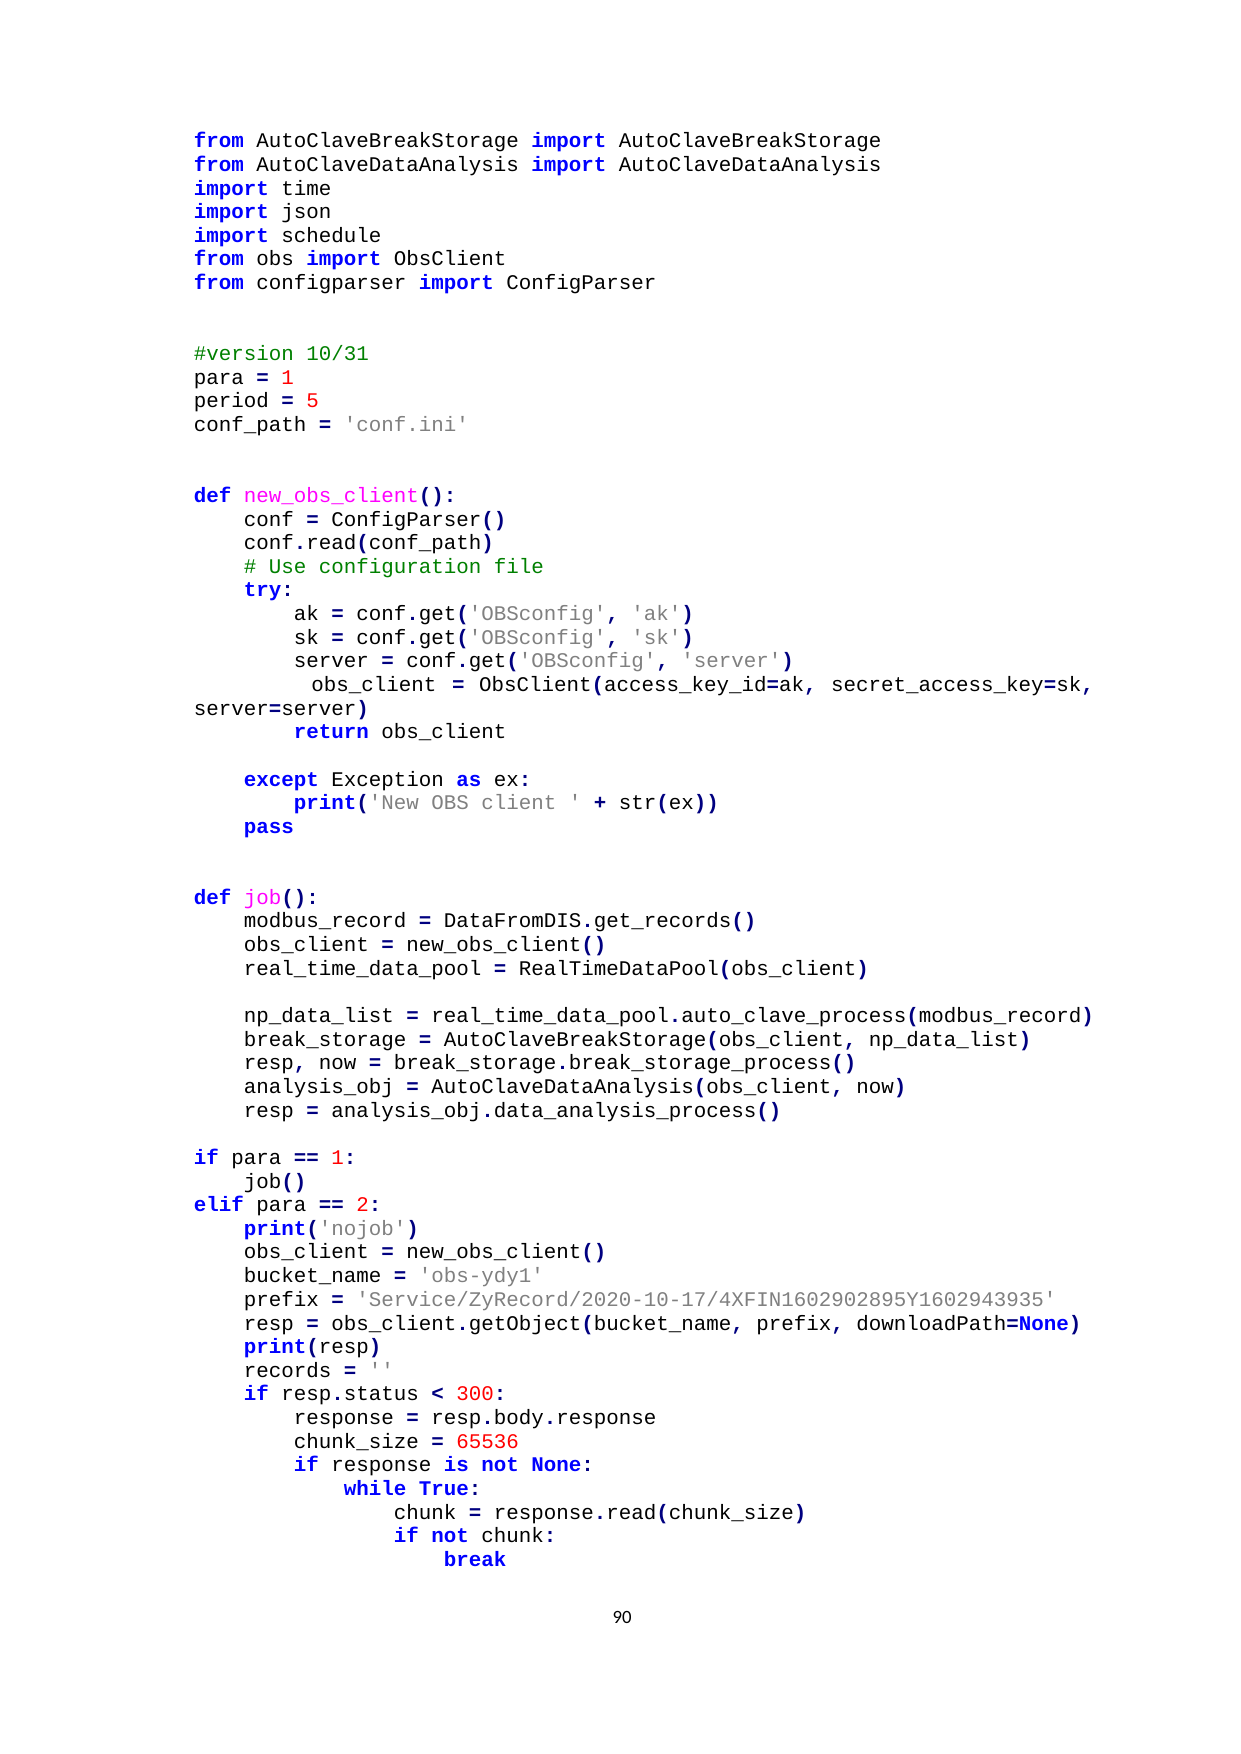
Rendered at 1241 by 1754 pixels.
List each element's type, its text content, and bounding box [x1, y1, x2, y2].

text except Exception as ex: [194, 769, 1094, 792]
text print('nojob') [194, 1218, 1094, 1242]
text conf_path = 'conf.ini' [194, 414, 1094, 438]
text bucket_name = 'obs-ydy1' [194, 1265, 1094, 1289]
text resp = analysis_obj.data_analysis_process() [194, 1100, 1094, 1123]
text sk = conf.get('OBSconfig', 'sk') [194, 627, 1094, 650]
text try: [194, 579, 1094, 603]
text resp = obs_client.getObject(bucket_name, prefix, downloadPath=None) [194, 1312, 1094, 1336]
text analysis_obj = AutoClaveDataAnalysis(obs_client, now) [194, 1076, 1094, 1100]
text if resp.status < 300: [194, 1383, 1094, 1407]
text chunk = response.read(chunk_size) [194, 1502, 1094, 1525]
text print('New OBS client ' + str(ex)) [194, 792, 1094, 816]
text from AutoClaveBreakStorage import AutoClaveBreakStorage [194, 130, 1094, 154]
text #version 10/31 [194, 343, 1094, 367]
text def new_obs_client(): [194, 485, 1094, 508]
text from AutoClaveDataAnalysis import AutoClaveDataAnalysis [194, 154, 1094, 177]
text if not chunk: [194, 1525, 1094, 1549]
text obs_client = ObsClient(access_key_id=ak, secret_access_key=sk, server=server) [194, 674, 1094, 721]
text break_storage = AutoClaveBreakStorage(obs_client, np_data_list) [194, 1029, 1094, 1052]
text ak = conf.get('OBSconfig', 'ak') [194, 603, 1094, 627]
text import json [194, 201, 1094, 225]
text np_data_list = real_time_data_pool.auto_clave_process(modbus_record) [194, 1005, 1094, 1029]
text server = conf.get('OBSconfig', 'server') [194, 650, 1094, 674]
text if response is not None: [194, 1454, 1094, 1478]
text from obs import ObsClient [194, 248, 1094, 272]
text response = resp.body.response [194, 1407, 1094, 1431]
text job() [194, 1171, 1094, 1194]
text break [194, 1549, 1094, 1573]
text prefix = 'Service/ZyRecord/2020-10-17/4XFIN1602902895Y1602943935' [194, 1289, 1094, 1312]
text elif para == 2: [194, 1194, 1094, 1218]
text while True: [194, 1478, 1094, 1502]
text obs_client = new_obs_client() [194, 1242, 1094, 1265]
text period = 5 [194, 390, 1094, 414]
text conf.read(conf_path) [194, 532, 1094, 556]
text return obs_client [194, 721, 1094, 745]
text import schedule [194, 225, 1094, 248]
text obs_client = new_obs_client() [194, 934, 1094, 958]
text print(resp) [194, 1336, 1094, 1360]
text # Use configuration file [194, 556, 1094, 579]
text if para == 1: [194, 1147, 1094, 1171]
text modbus_record = DataFromDIS.get_records() [194, 911, 1094, 934]
text records = '' [194, 1360, 1094, 1383]
text resp, now = break_storage.break_storage_process() [194, 1052, 1094, 1076]
text para = 1 [194, 367, 1094, 390]
text chunk_size = 65536 [194, 1431, 1094, 1454]
text from configparser import ConfigParser [194, 272, 1094, 296]
text pass [194, 816, 1094, 839]
text def job(): [194, 887, 1094, 911]
text conf = ConfigParser() [194, 508, 1094, 532]
text import time [194, 177, 1094, 201]
text real_time_data_pool = RealTimeDataPool(obs_client) [194, 958, 1094, 981]
